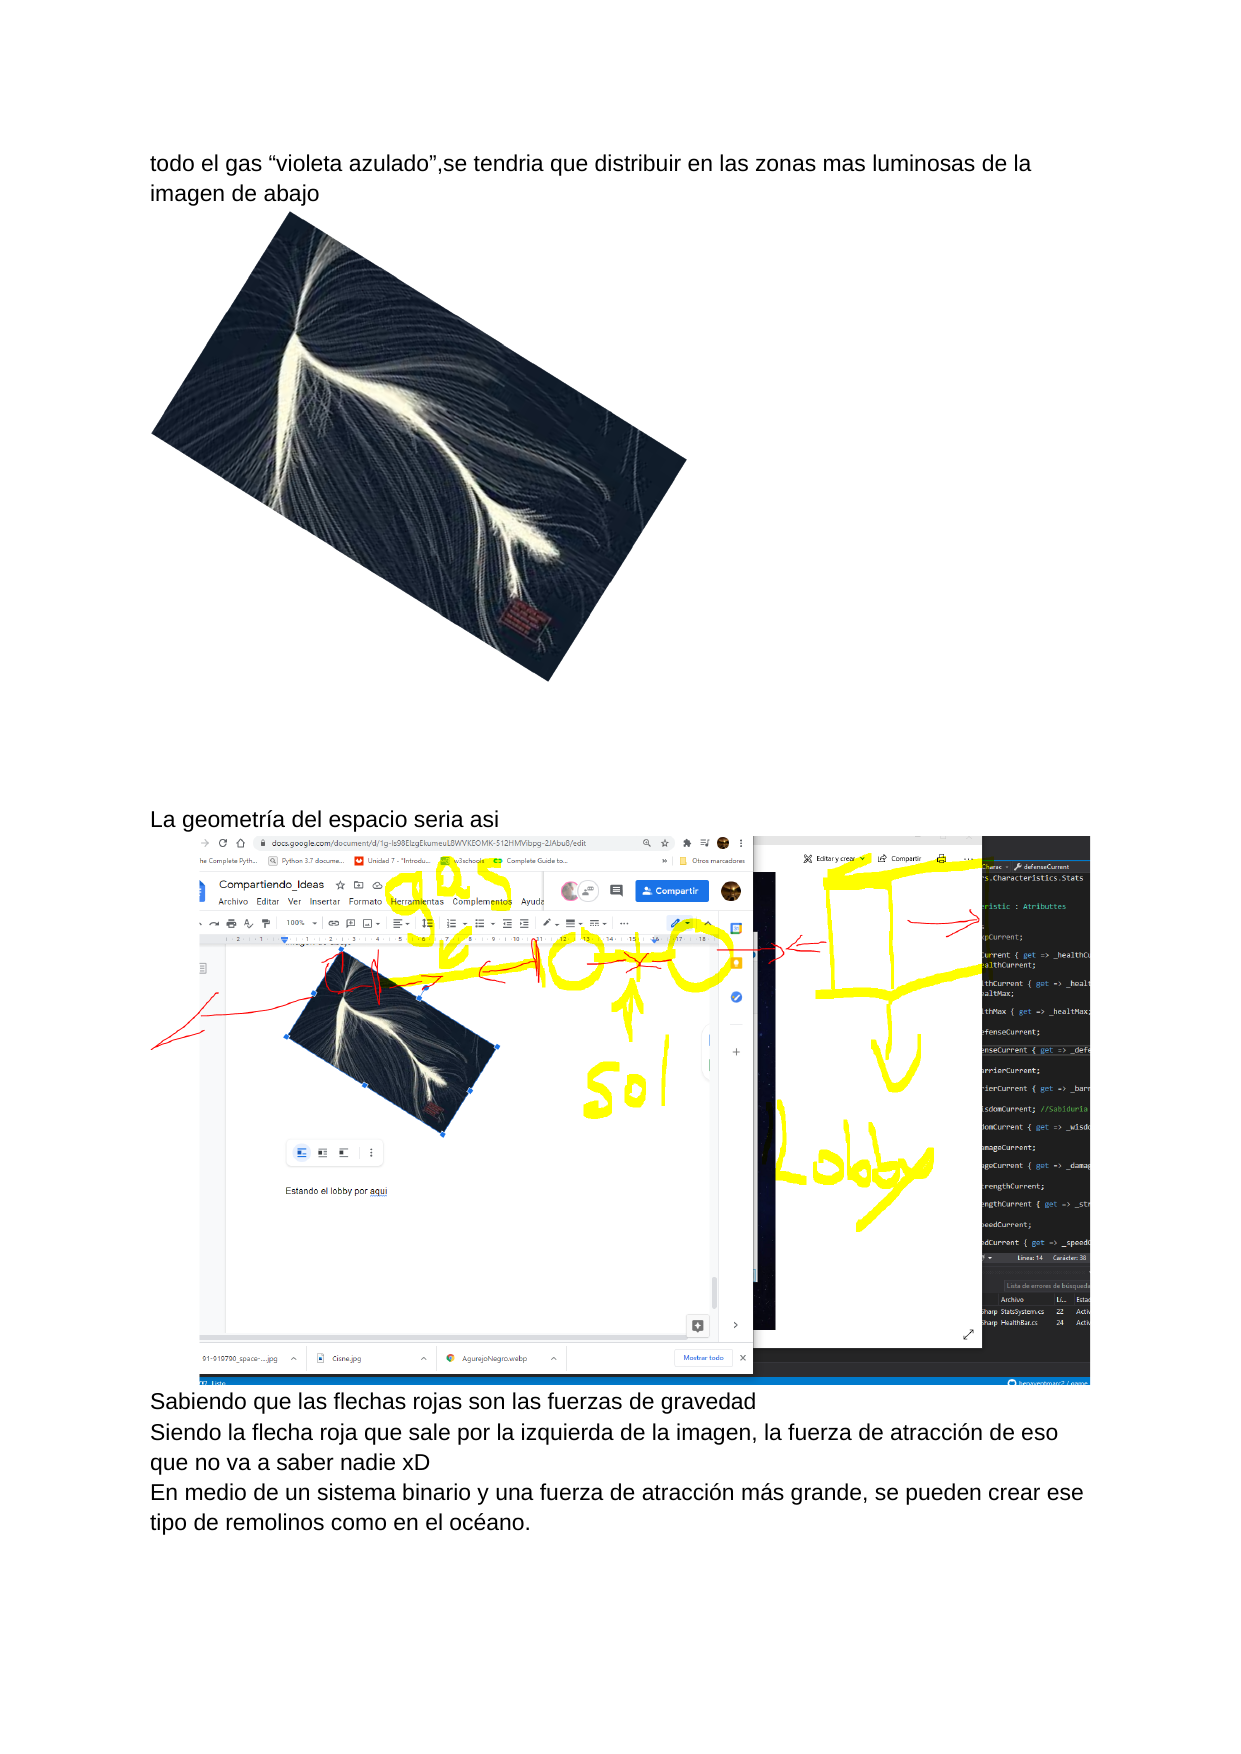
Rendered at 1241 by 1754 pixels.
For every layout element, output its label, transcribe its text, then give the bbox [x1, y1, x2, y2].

text Siendo la flecha roja que sale por la izquierda de la imagen, la fuerza de atracción de eso que no va a saber nadie xD [150, 1418, 1090, 1475]
text La geometría del espacio seria asi [150, 806, 1090, 833]
picture [150, 836, 1091, 1385]
text todo el gas “violeta azulado”,se tendria que distribuir en las zonas mas luminosas de la imagen de abajo [150, 150, 1090, 207]
text Sabiendo que las flechas rojas son las fuerzas de gravedad [150, 1388, 1090, 1415]
picture [152, 212, 686, 681]
text En medio de un sistema binario y una fuerza de atracción más grande, se pueden crear ese tipo de remolinos como en el océano. [150, 1479, 1090, 1536]
